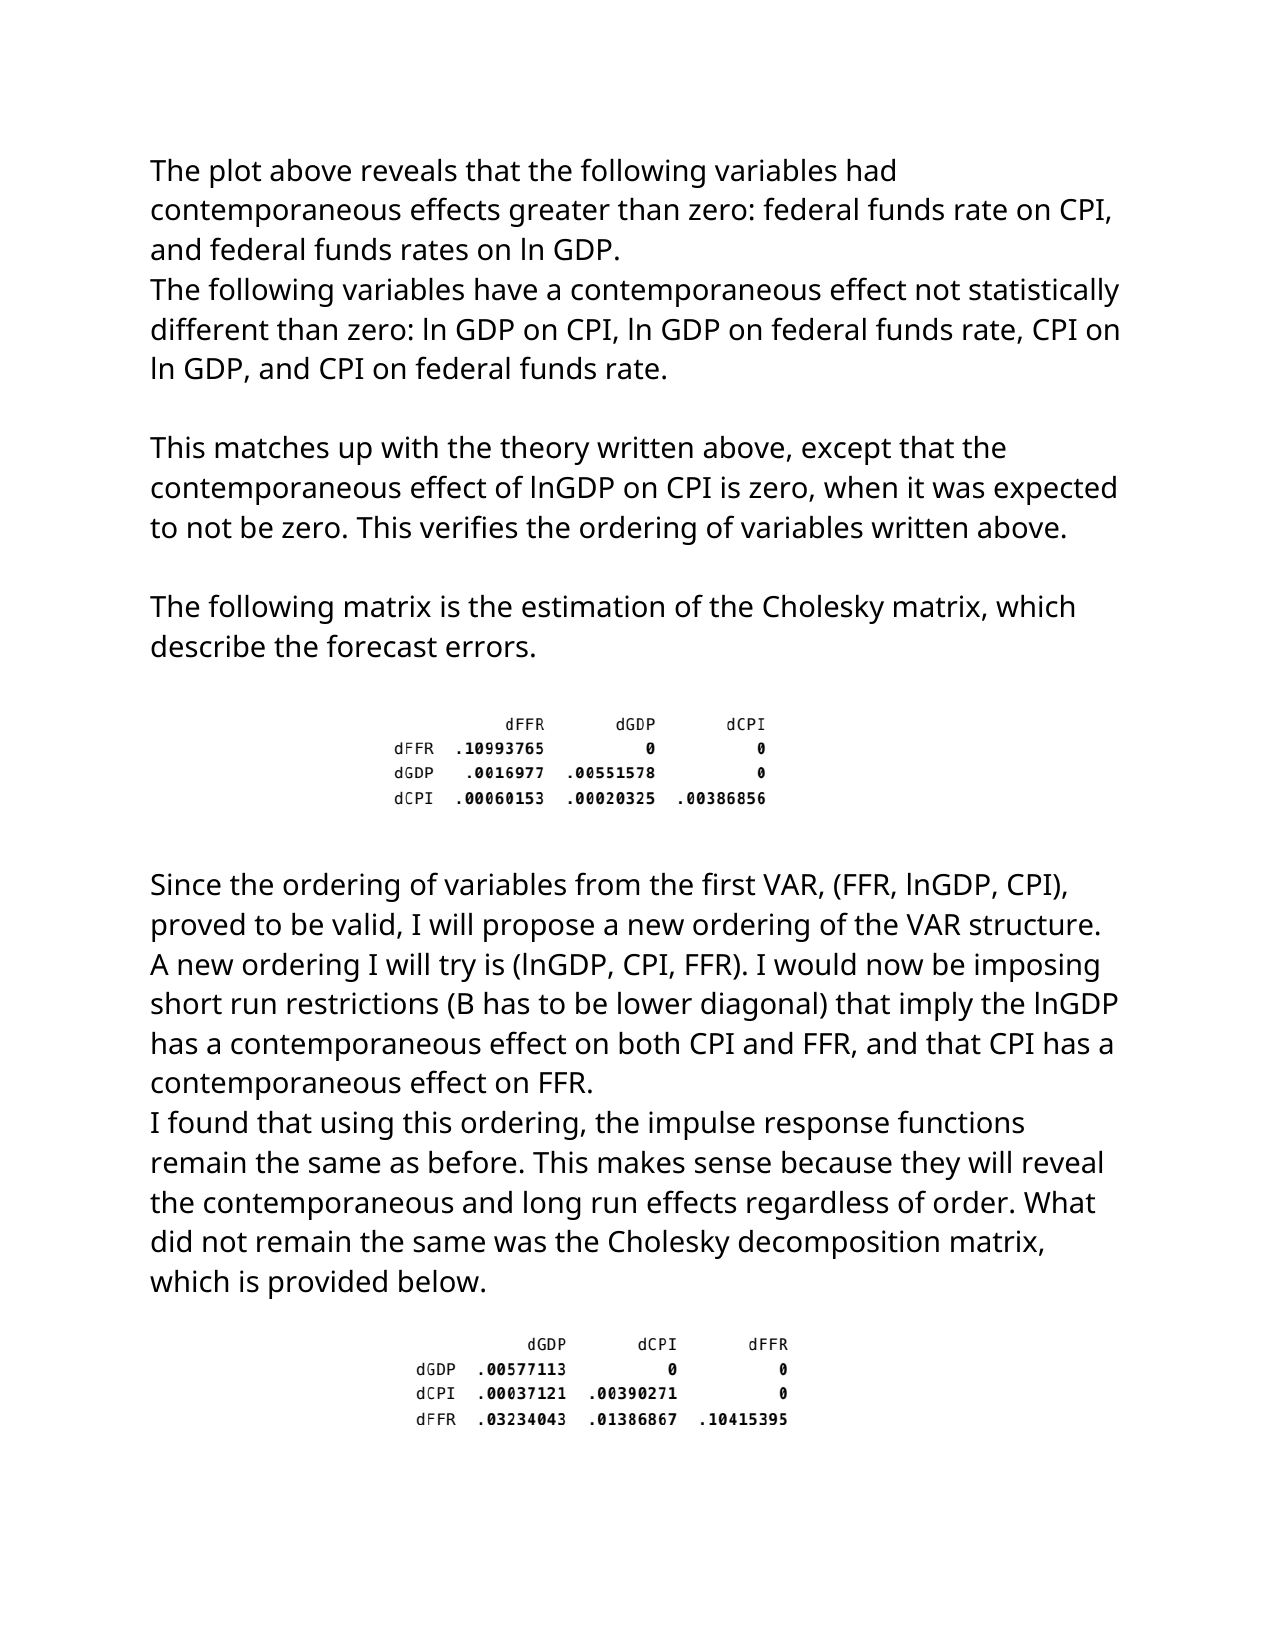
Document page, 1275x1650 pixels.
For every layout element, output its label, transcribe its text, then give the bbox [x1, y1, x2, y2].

text The following matrix is the estimation of the Cholesky matrix, which describe the forecast errors. [150, 587, 1125, 666]
text Since the ordering of variables from the first VAR, (FFR, lnGDP, CPI), proved to be valid, I will propose a new ordering of the VAR structure. A new ordering I will try is (lnGDP, CPI, FFR). I would now be imposing short run restrictions (B has to be lower diagonal) that imply the lnGDP has a contemporaneous effect on both CPI and FFR, and that CPI has a contemporaneous effect on FFR. [150, 864, 1125, 1102]
text I found that using this ordering, the impulse response functions remain the same as before. This makes sense because they will reveal the contemporaneous and long run effects regardless of order. What did not remain the same was the Cholesky decomposition matrix, which is provided below. [150, 1102, 1125, 1301]
text The plot above reveals that the following variables had contemporaneous effects greater than zero: federal funds rate on CPI, and federal funds rates on ln GDP. [150, 150, 1125, 269]
text The following variables have a contemporaneous effect not statistically different than zero: ln GDP on CPI, ln GDP on federal funds rate, CPI on ln GDP, and CPI on federal funds rate. [150, 269, 1125, 388]
text This matches up with the theory written above, except that the contemporaneous effect of lnGDP on CPI is zero, when it was expected to not be zero. This verifies the ordering of variables written above. [150, 428, 1125, 547]
